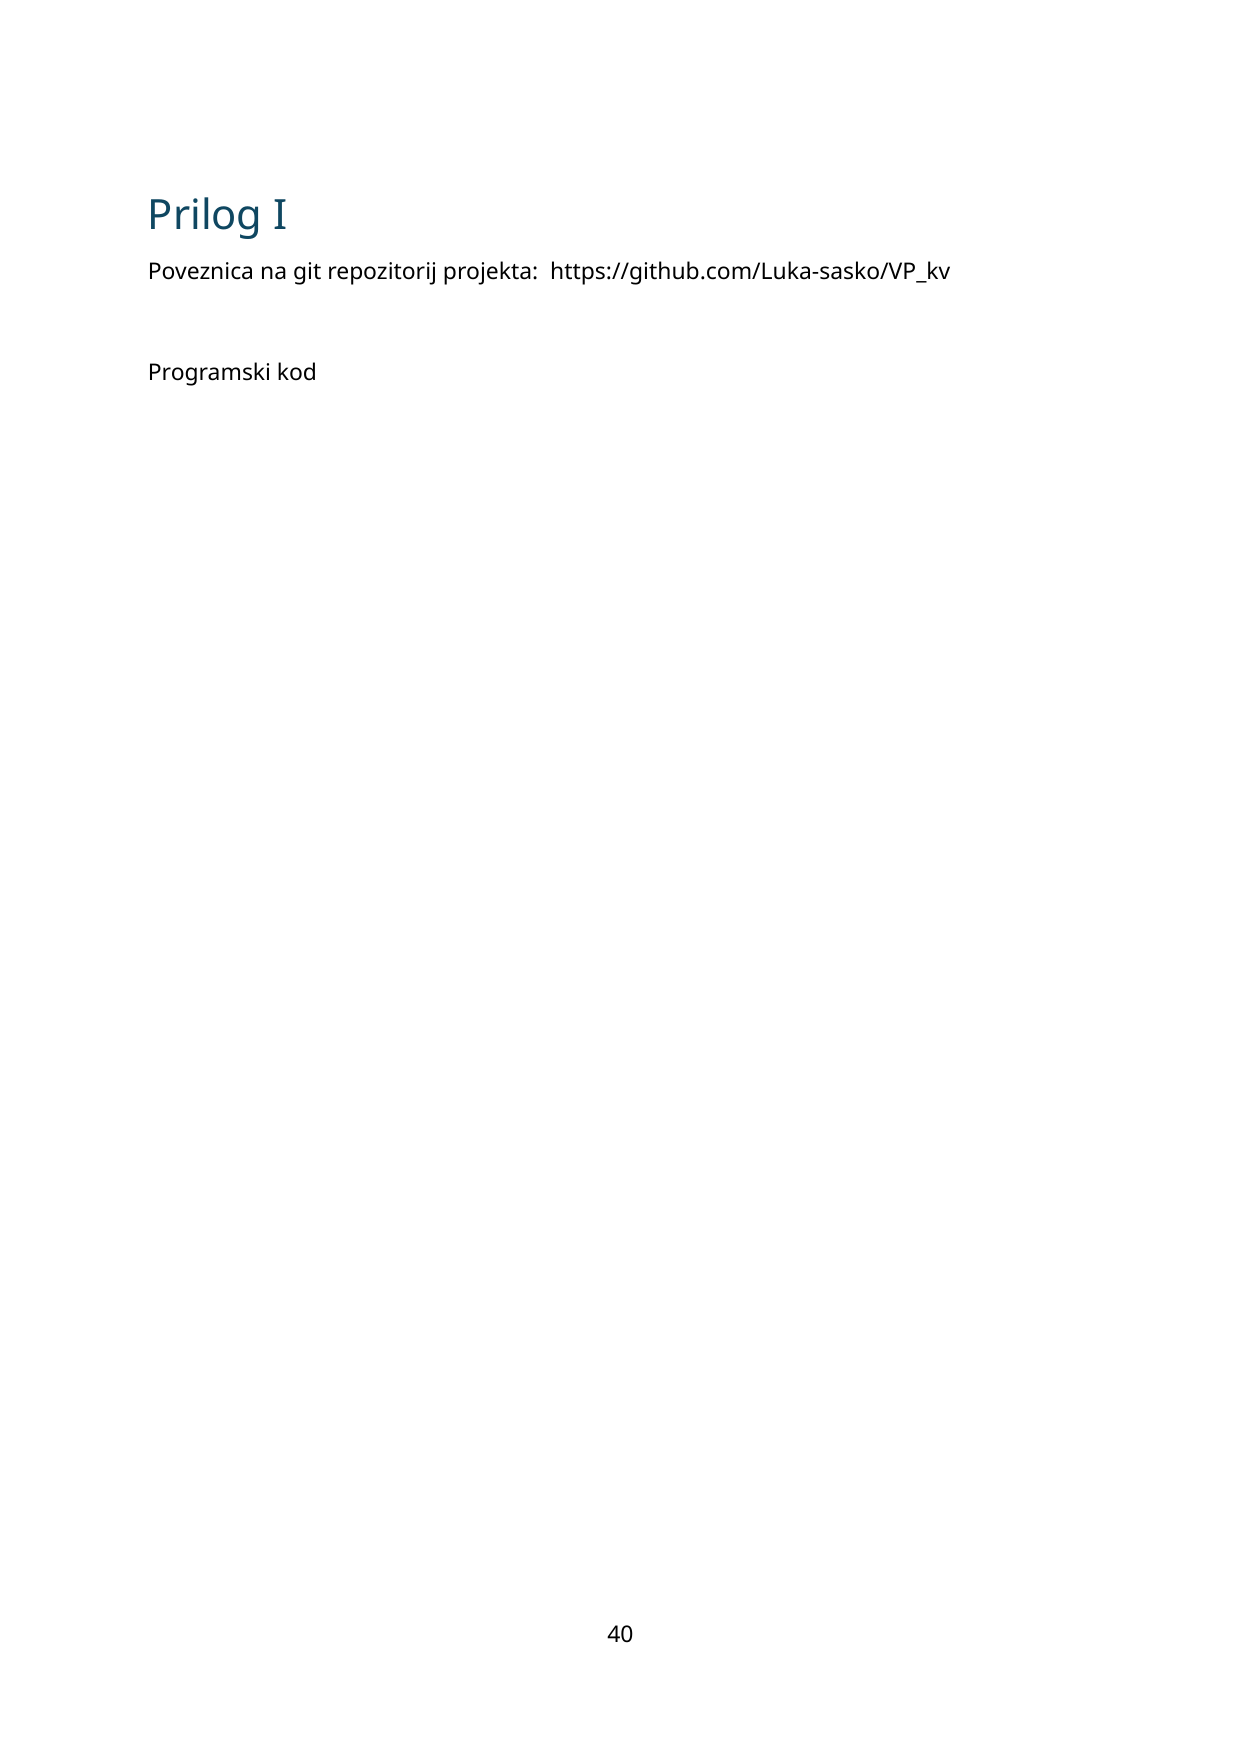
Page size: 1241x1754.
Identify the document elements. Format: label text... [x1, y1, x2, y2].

subtitle Prilog I [148, 185, 1093, 242]
text Programski kod [148, 356, 1093, 387]
text Poveznica na git repozitorij projekta: https://github.com/Luka-sasko/VP_kv [148, 255, 1093, 286]
